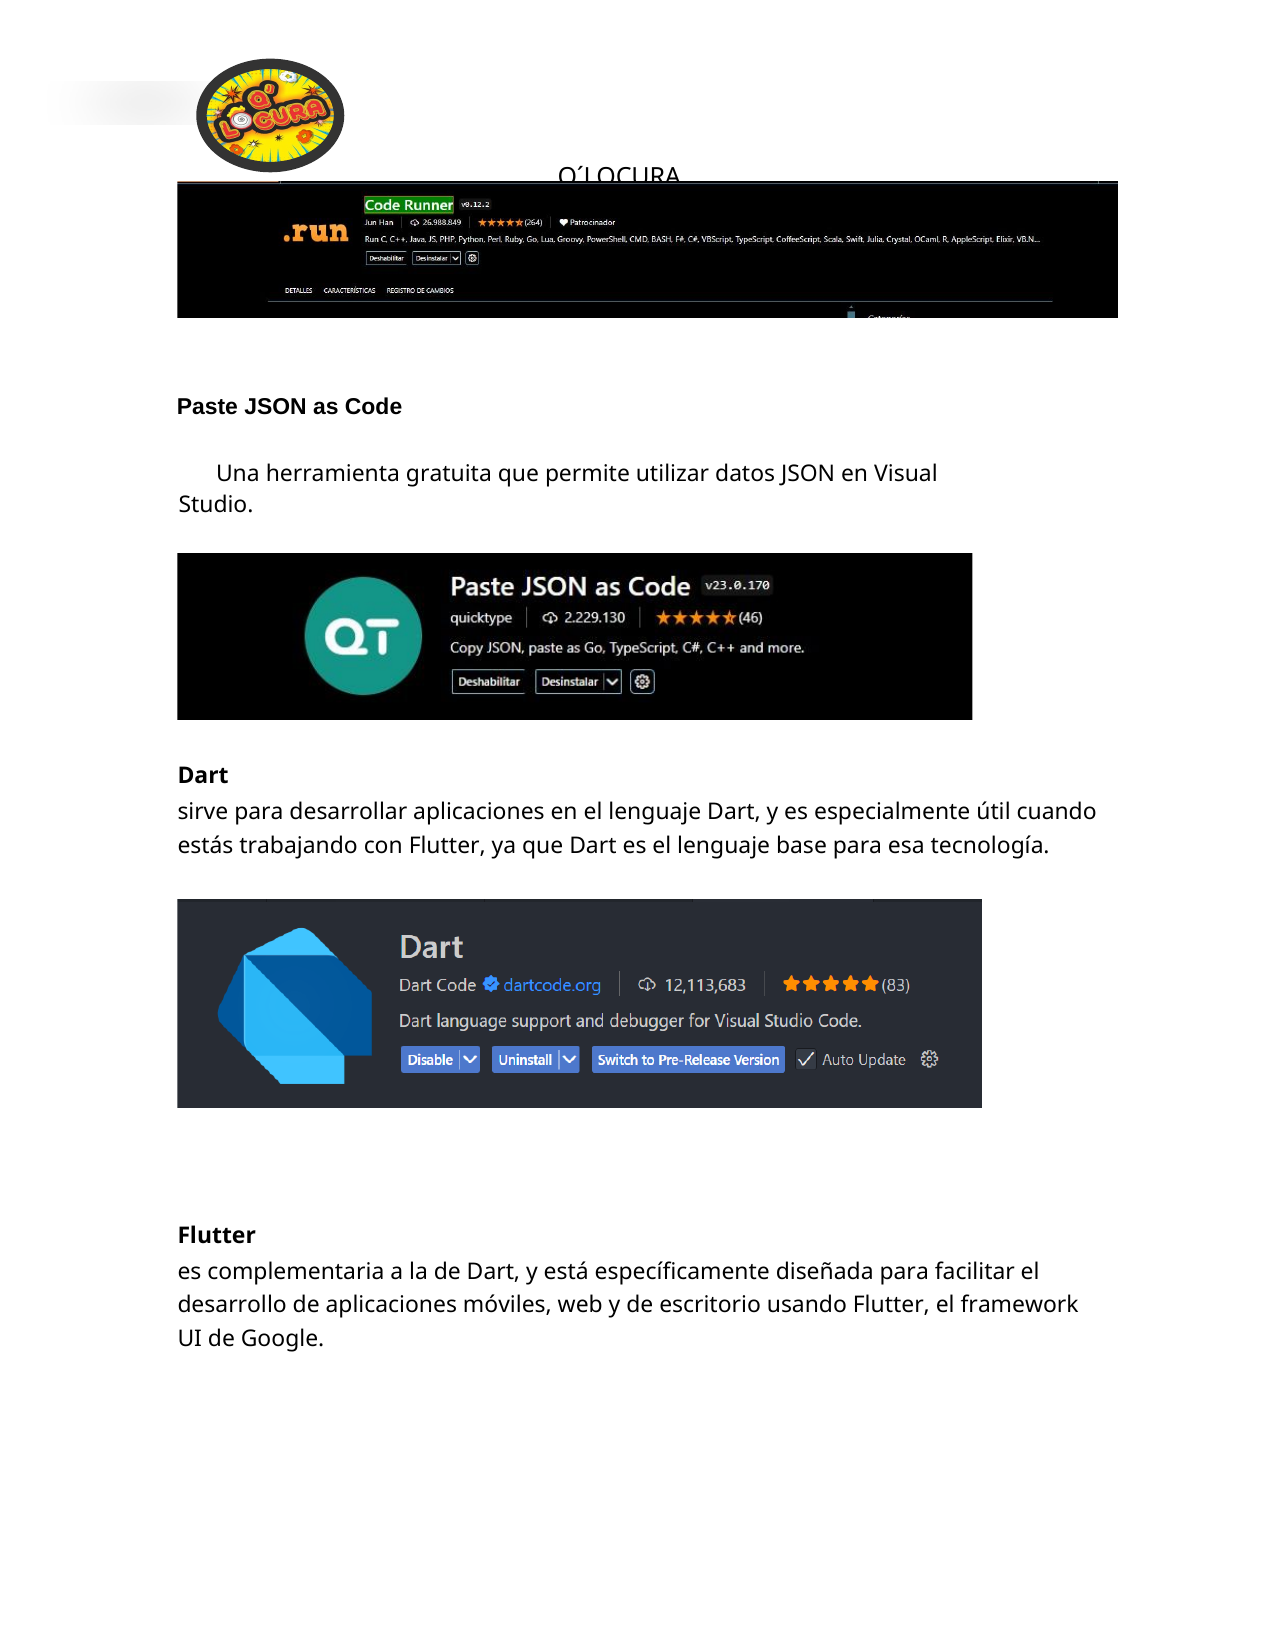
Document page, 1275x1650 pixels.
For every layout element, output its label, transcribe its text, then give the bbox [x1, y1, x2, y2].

text Una herramienta gratuita que permite utilizar datos JSON en Visual Studio. [178, 457, 1014, 519]
picture [207, 70, 333, 161]
text Dart [177, 759, 1098, 790]
picture [177, 181, 1118, 318]
picture [177, 899, 982, 1108]
text sirve para desarrollar aplicaciones en el lenguaje Dart, y es especialmente útil cuando estás trabajando con Flutter, ya que Dart es el lenguaje base para esa tecnología. [177, 795, 1098, 860]
subtitle Paste JSON as Code [177, 393, 1098, 419]
picture [177, 553, 973, 720]
text es complementaria a la de Dart, y está específicamente diseñada para facilitar el desarrollo de aplicaciones móviles, web y de escritorio usando Flutter, el framework UI de Google. [177, 1255, 1098, 1353]
text Flutter [177, 1219, 1098, 1250]
